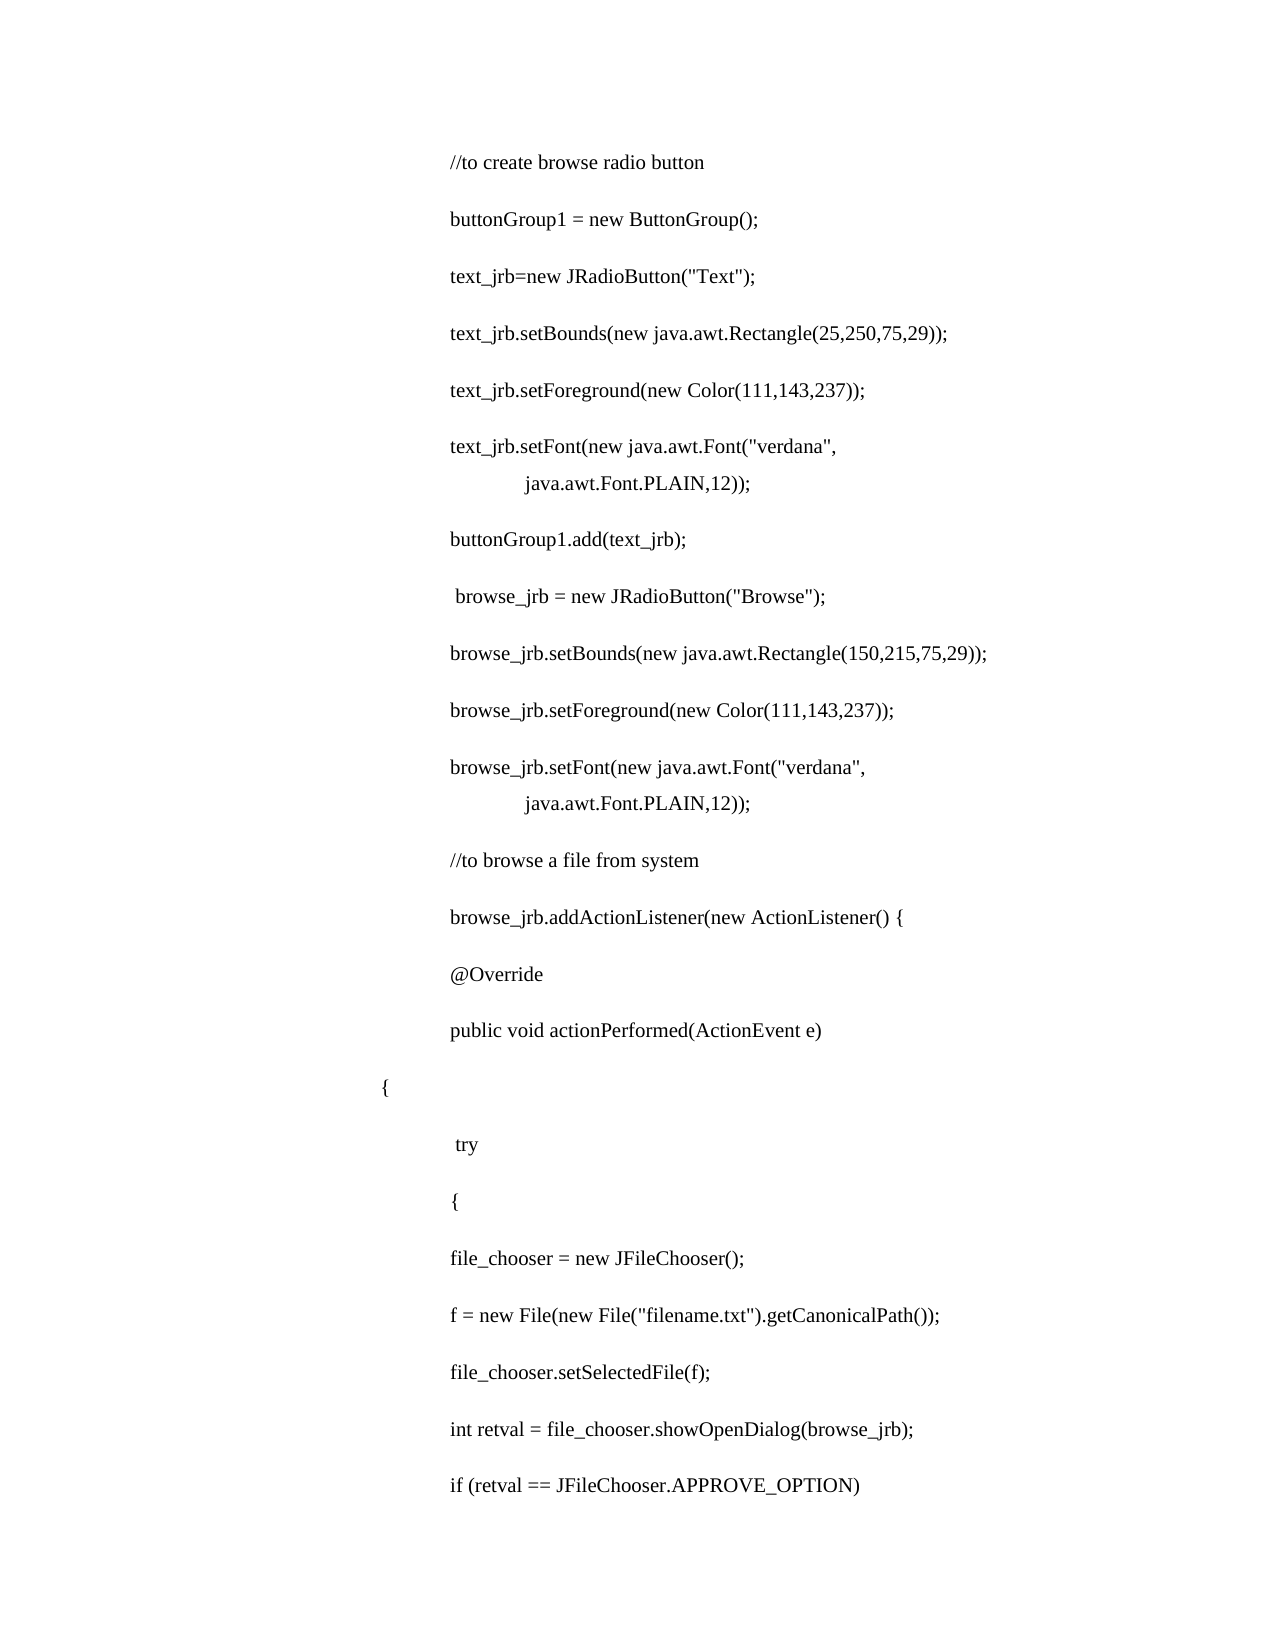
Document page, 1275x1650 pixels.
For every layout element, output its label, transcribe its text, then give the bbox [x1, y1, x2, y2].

text public void actionPerformed(ActionEvent e) [225, 1018, 1125, 1042]
text { [225, 1075, 1125, 1099]
text f = new File(new File("filename.txt").getCanonicalPath()); [225, 1303, 1125, 1327]
text @Override [225, 961, 1125, 986]
text //to browse a file from system [225, 848, 1125, 872]
text browse_jrb = new JRadioButton("Browse"); [225, 584, 1125, 608]
text text_jrb.setFont(new java.awt.Font("verdana", java.awt.Font.PLAIN,12)); [225, 434, 1125, 494]
text browse_jrb.setBounds(new java.awt.Rectangle(150,215,75,29)); [225, 641, 1125, 665]
text browse_jrb.addActionListener(new ActionListener() { [225, 904, 1125, 929]
text text_jrb.setBounds(new java.awt.Rectangle(25,250,75,29)); [225, 321, 1125, 345]
text browse_jrb.setFont(new java.awt.Font("verdana", java.awt.Font.PLAIN,12)); [225, 755, 1125, 815]
text { [225, 1189, 1125, 1213]
text file_chooser = new JFileChooser(); [225, 1246, 1125, 1270]
text buttonGroup1 = new ButtonGroup(); [225, 207, 1125, 231]
text browse_jrb.setForeground(new Color(111,143,237)); [225, 698, 1125, 722]
text text_jrb.setForeground(new Color(111,143,237)); [225, 377, 1125, 402]
text int retval = file_chooser.showOpenDialog(browse_jrb); [225, 1416, 1125, 1441]
text file_chooser.setSelectedFile(f); [225, 1359, 1125, 1384]
text //to create browse radio button [225, 150, 1125, 174]
text if (retval == JFileChooser.APPROVE_OPTION) [225, 1473, 1125, 1497]
text try [225, 1132, 1125, 1156]
text buttonGroup1.add(text_jrb); [225, 527, 1125, 551]
text text_jrb=new JRadioButton("Text"); [225, 264, 1125, 288]
